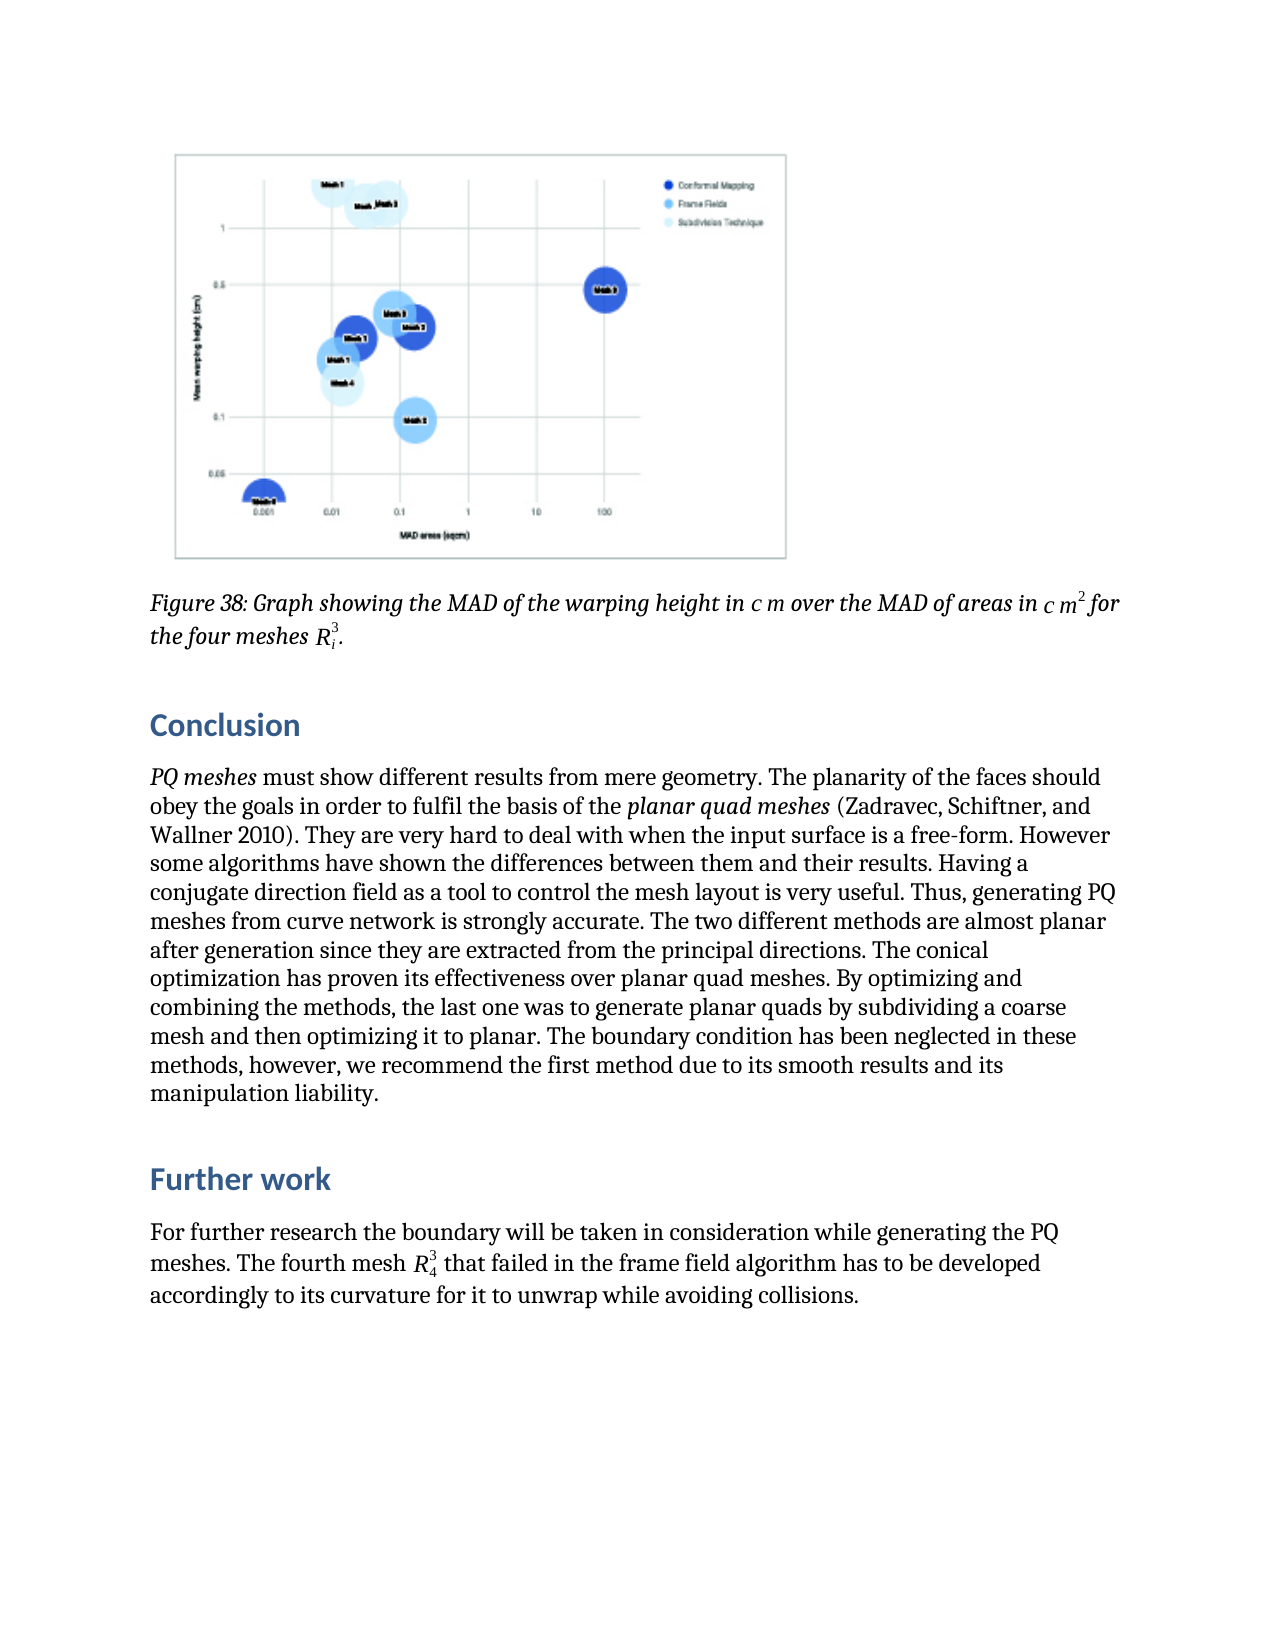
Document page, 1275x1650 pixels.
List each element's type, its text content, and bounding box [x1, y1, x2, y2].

picture [168, 150, 794, 567]
text Figure 38: Graph showing the MAD of the warping height in over the MAD of areas in for the four meshes . [150, 587, 1125, 653]
text For further research the boundary will be taken in consideration while generating the PQ meshes. The fourth mesh that failed in the frame field algorithm has to be developed accordingly to its curvature for it to unwrap while avoiding collisions. [150, 1217, 1125, 1310]
subtitle Further work [150, 1158, 1125, 1199]
text PQ meshes must show different results from mere geometry. The planarity of the faces should obey the goals in order to fulfil the basis of the planar quad meshes (Zadravec, Schiftner, and Wallner 2010). They are very hard to deal with when the input surface is a free-form. However some algorithms have shown the differences between them and their results. Having a conjugate direction field as a tool to control the mesh layout is very useful. Thus, generating PQ meshes from curve network is strongly accurate. The two different methods are almost planar after generation since they are extracted from the principal directions. The conical optimization has proven its effectiveness over planar quad meshes. By optimizing and combining the methods, the last one was to generate planar quads by subdividing a coarse mesh and then optimizing it to planar. The boundary condition has been neglected in these methods, however, we recommend the first method due to its smooth results and its manipulation liability. [150, 763, 1125, 1108]
subtitle Conclusion [150, 703, 1125, 744]
